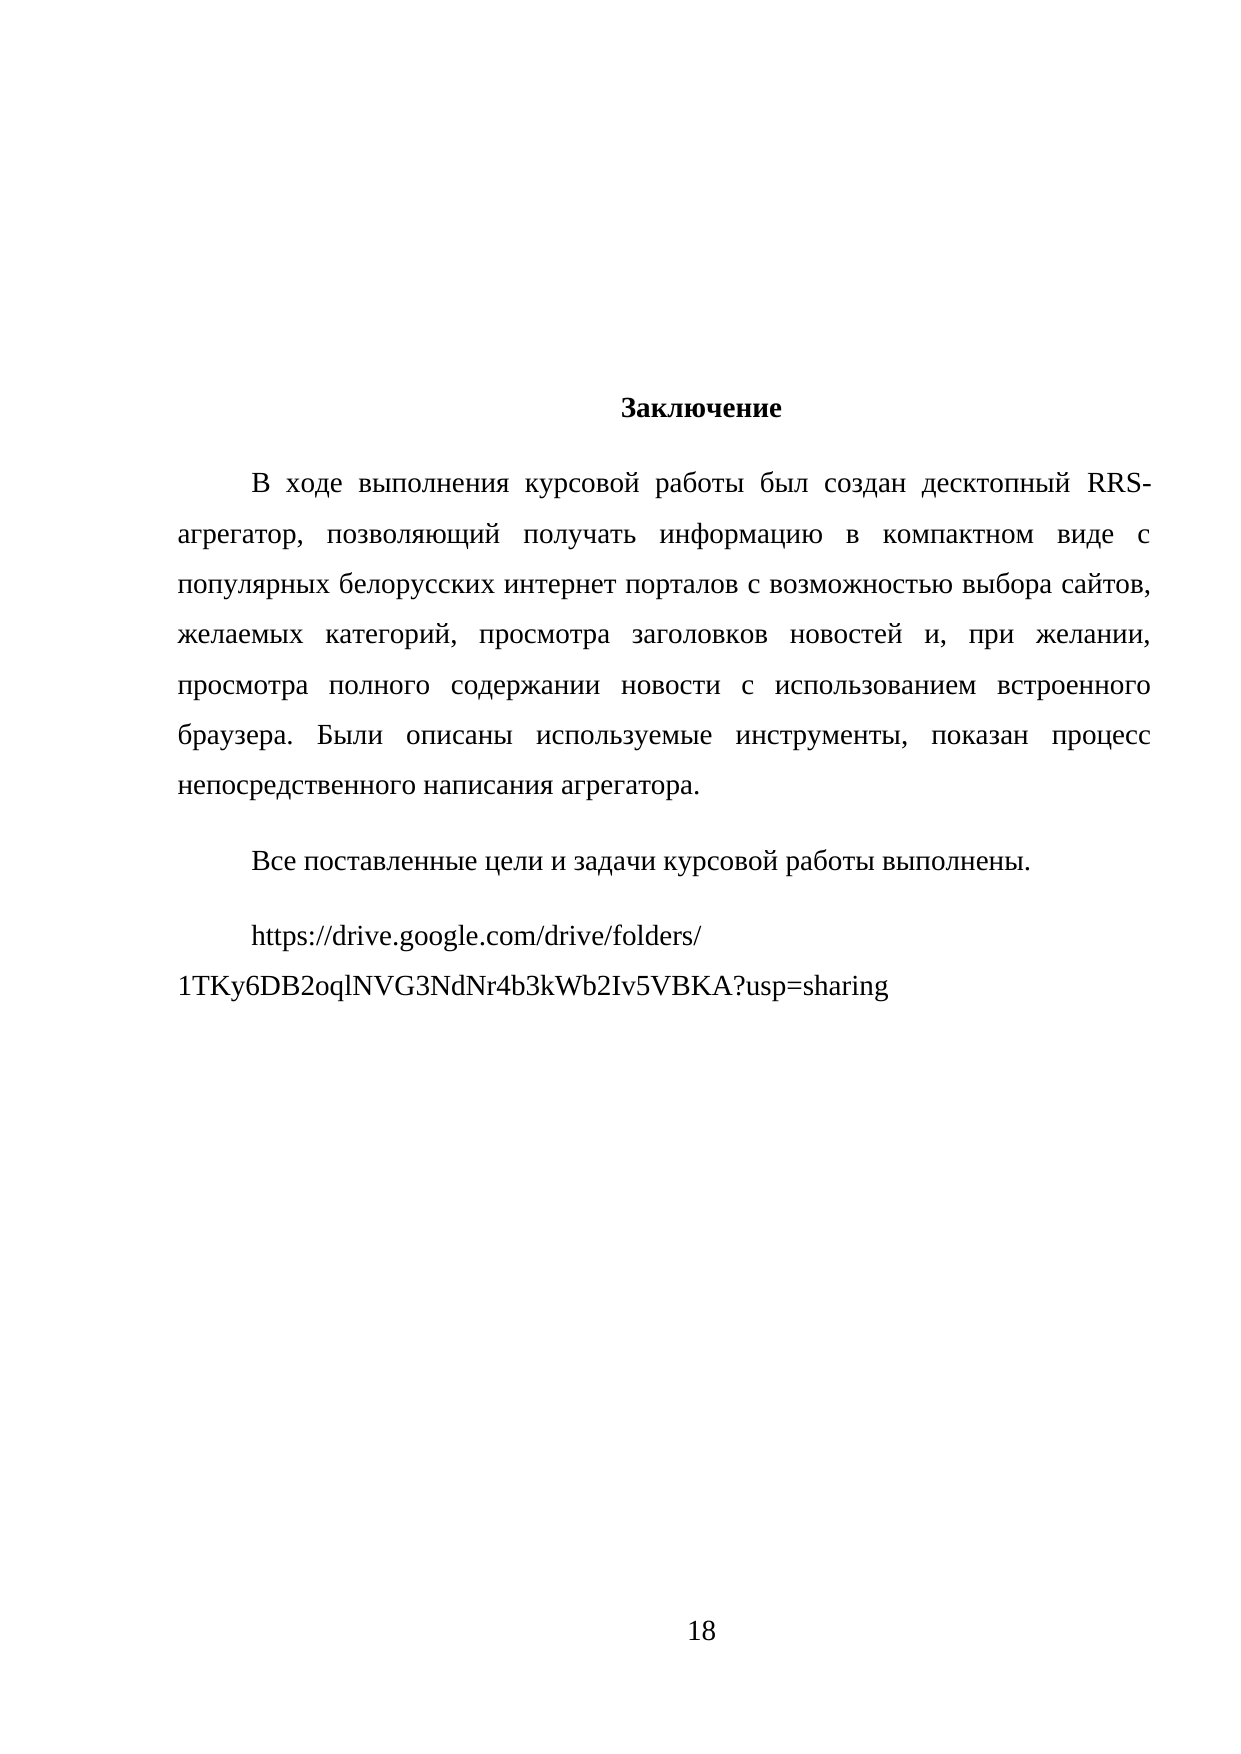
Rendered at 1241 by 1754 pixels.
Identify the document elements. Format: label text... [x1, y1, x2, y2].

text В ходе выполнения курсовой работы был создан десктопный RRS-агрегатор, позволяющий получать информацию в компактном виде с популярных белорусских интернет порталов с возможностью выбора сайтов, желаемых категорий, просмотра заголовков новостей и, при желании, просмотра полного содержании новости с использованием встроенного браузера. Были описаны используемые инструменты, показан процесс непосредственного написания агрегатора. [177, 466, 1152, 801]
text Все поставленные цели и задачи курсовой работы выполнены. [177, 843, 1152, 876]
text https://drive.google.com/drive/folders/1TKy6DB2oqlNVG3NdNr4b3kWb2Iv5VBKA?usp=sharing [177, 918, 1152, 1002]
text Заключение [177, 390, 1152, 424]
